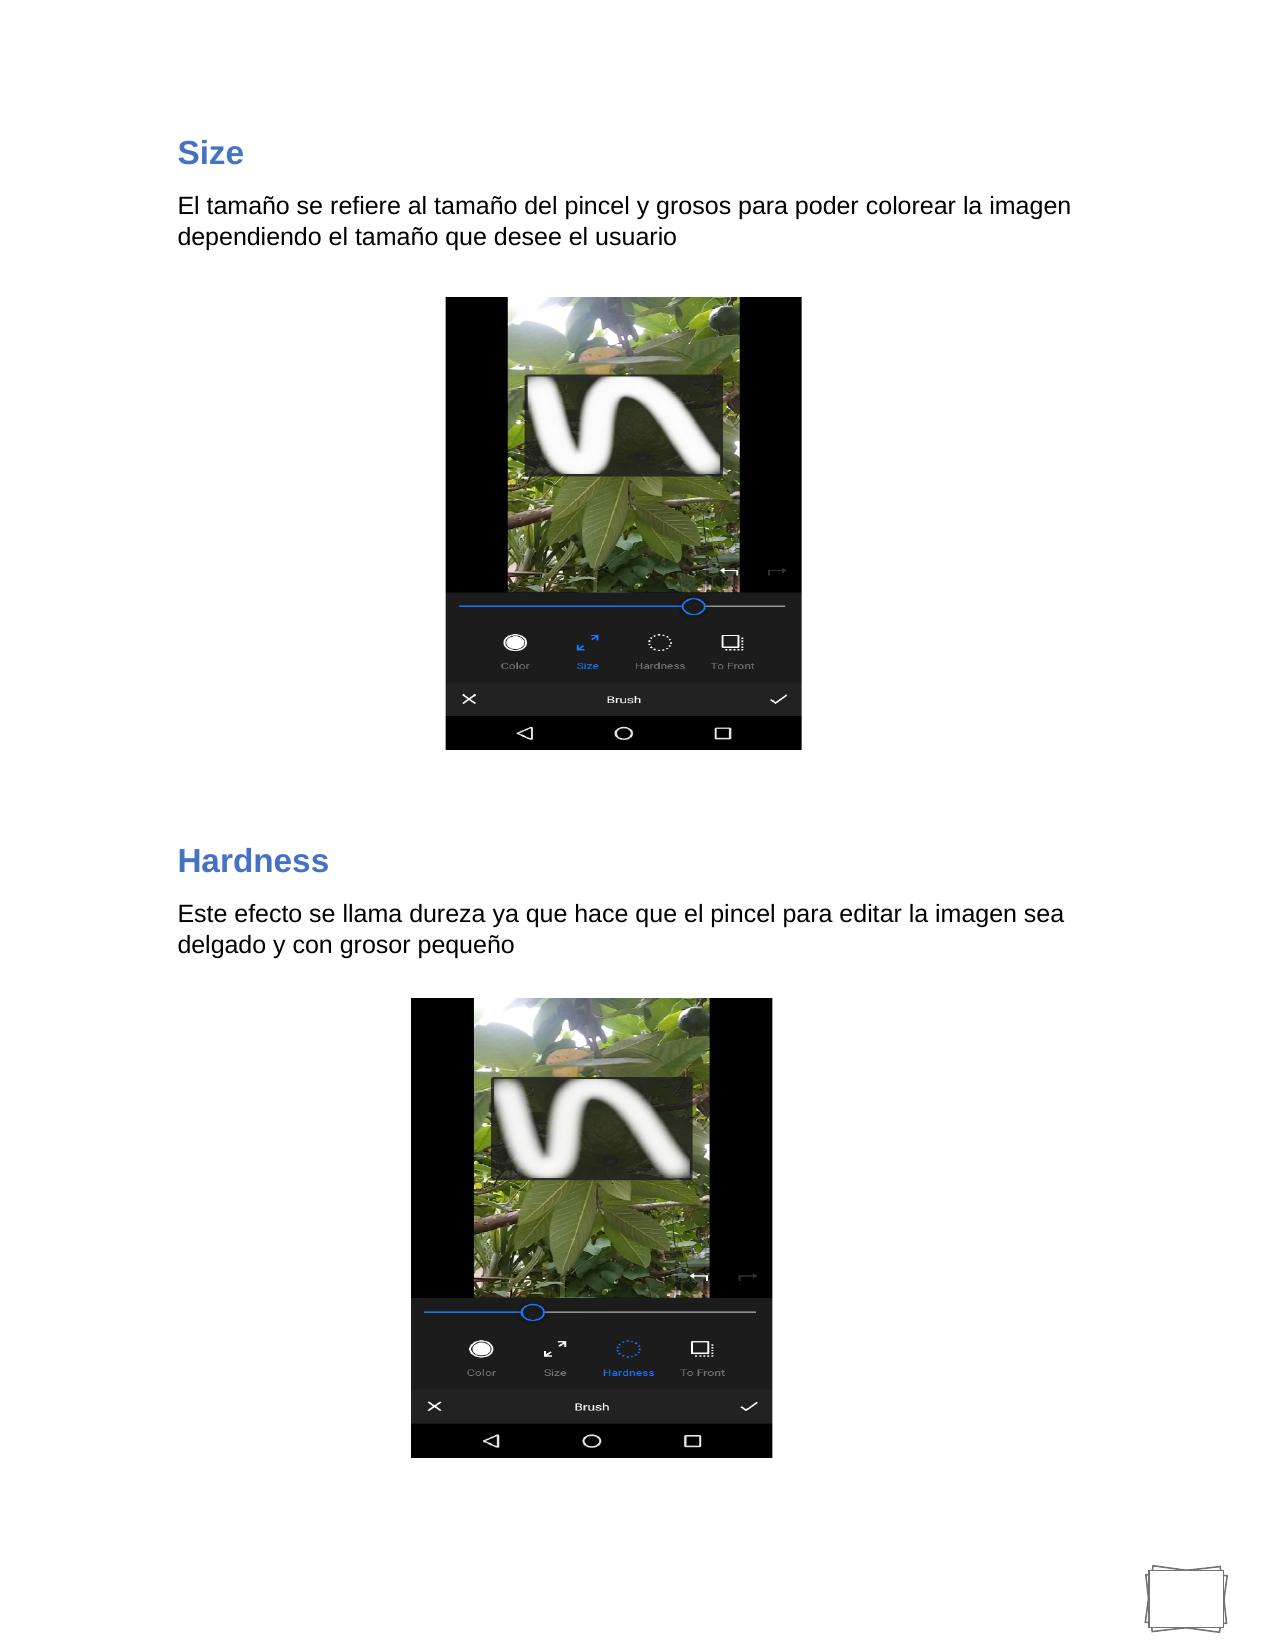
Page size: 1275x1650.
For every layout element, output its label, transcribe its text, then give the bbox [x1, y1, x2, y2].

text Size [177, 133, 1098, 171]
picture [445, 297, 802, 750]
picture [411, 998, 773, 1458]
text El tamaño se refiere al tamaño del pincel y grosos para poder colorear la imagen dependiendo el tamaño que desee el usuario [177, 191, 1098, 251]
text Hardness [177, 841, 1098, 879]
text Este efecto se llama dureza ya que hace que el pincel para editar la imagen sea delgado y con grosor pequeño [177, 899, 1098, 958]
